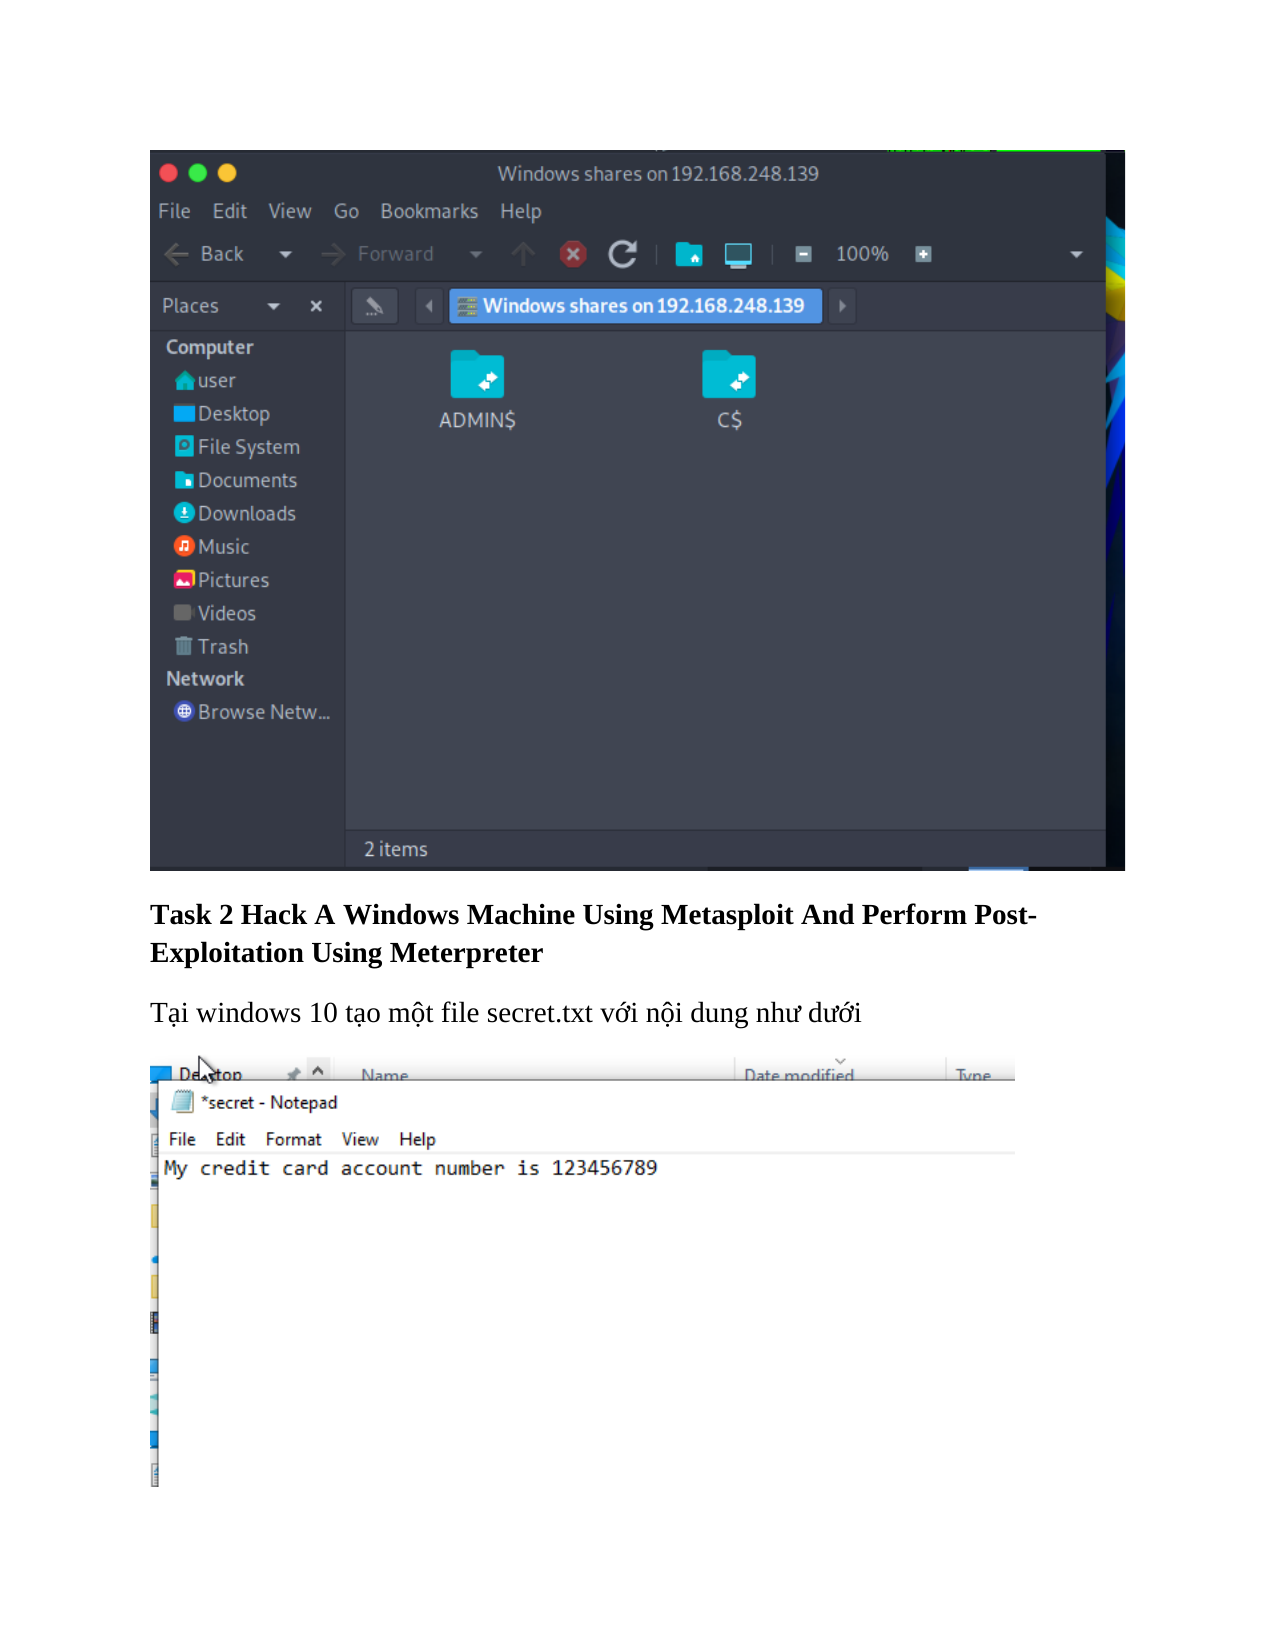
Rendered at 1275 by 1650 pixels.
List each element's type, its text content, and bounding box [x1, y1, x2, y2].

text Task 2 Hack A Windows Machine Using Metasploit And Perform Post-Exploitation Using Meterpreter [150, 897, 1125, 969]
text Tại windows 10 tạo một file secret.txt với nội dung như dưới [150, 995, 1125, 1028]
picture [150, 1054, 1015, 1487]
picture [150, 150, 1125, 871]
